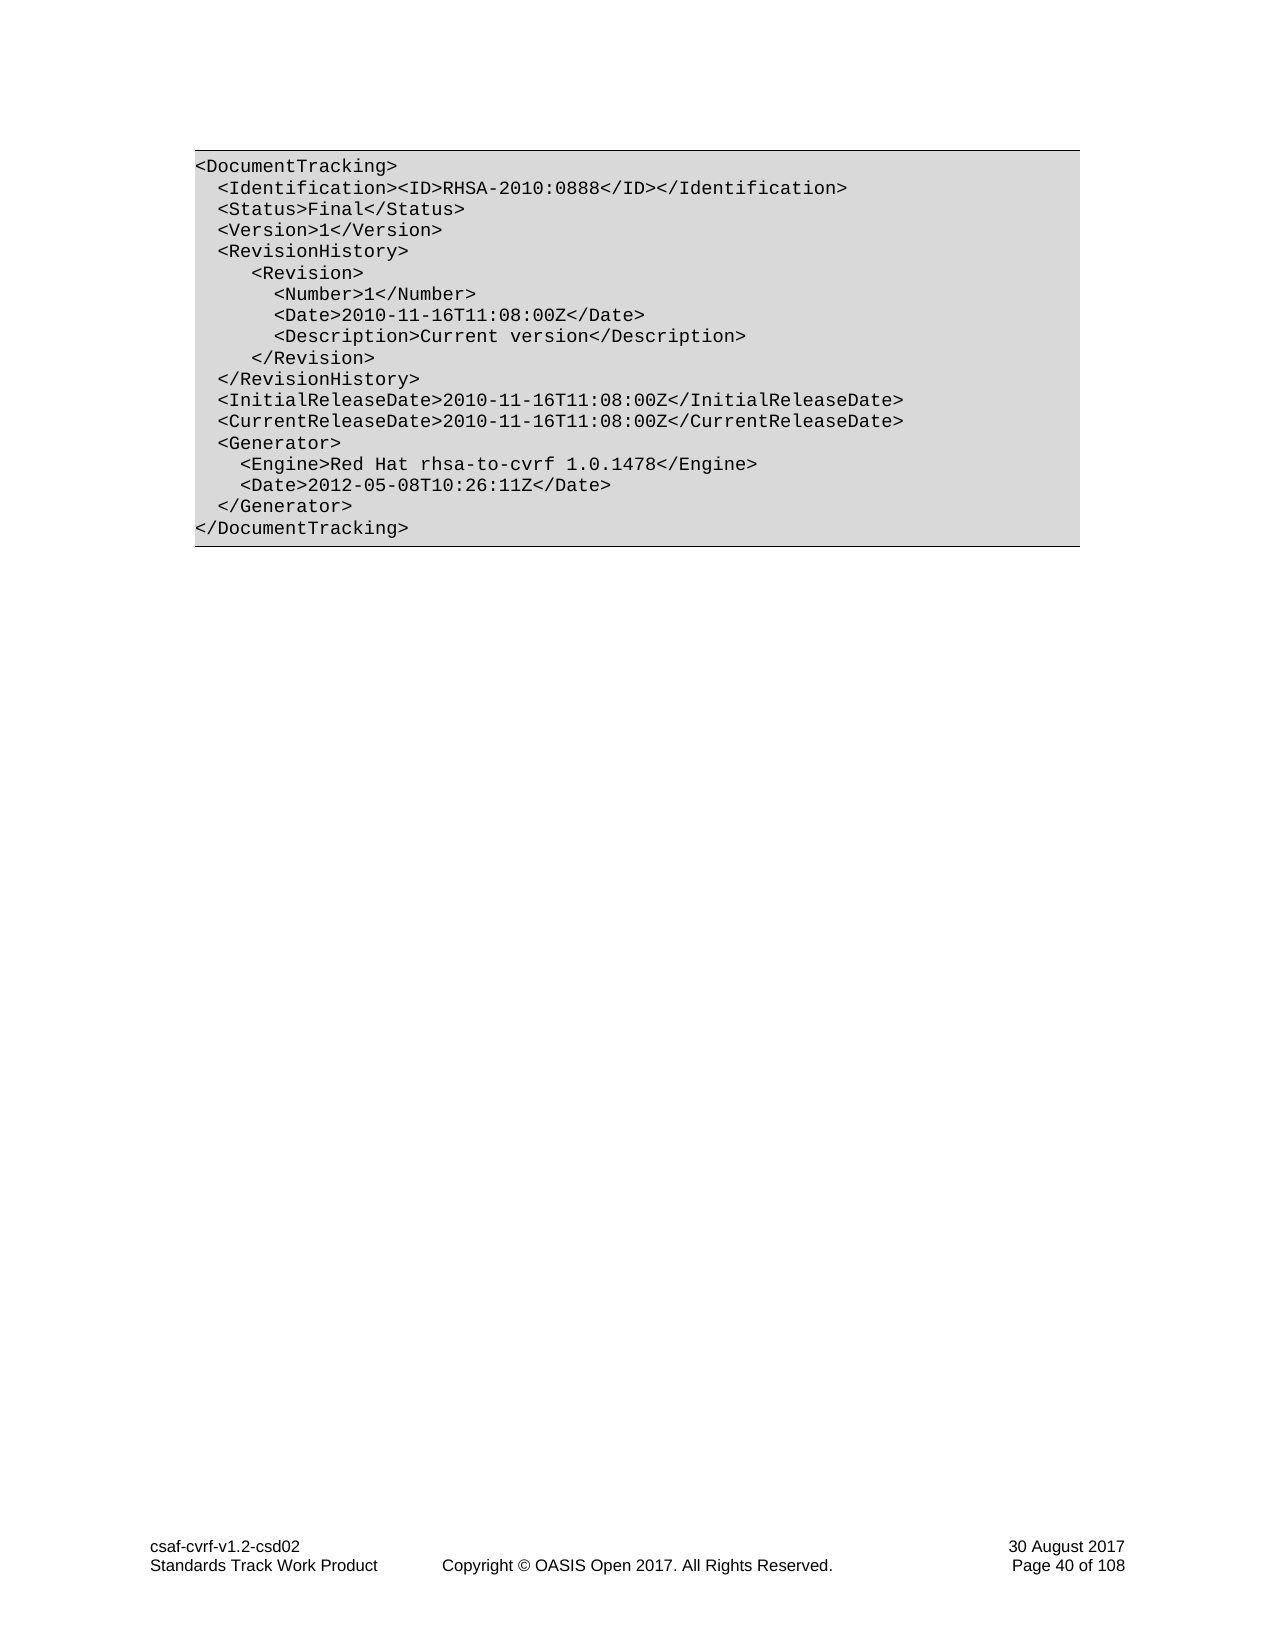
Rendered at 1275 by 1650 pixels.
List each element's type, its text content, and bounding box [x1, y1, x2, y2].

text <DocumentTracking> <Identification><ID>RHSA-2010:0888</ID></Identification> <Status>Final</Status> <Version>1</Version> <RevisionHistory> <Revision> <Number>1</Number> <Date>2010-11-16T11:08:00Z</Date> <Description>Current version</Description> </Revision> </RevisionHistory> <InitialReleaseDate>2010-11-16T11:08:00Z</InitialReleaseDate> <CurrentReleaseDate>2010-11-16T11:08:00Z</CurrentReleaseDate> <Generator> <Engine>Red Hat rhsa-to-cvrf 1.0.1478</Engine> <Date>2012-05-08T10:26:11Z</Date> </Generator> </DocumentTracking> [195, 151, 1080, 546]
